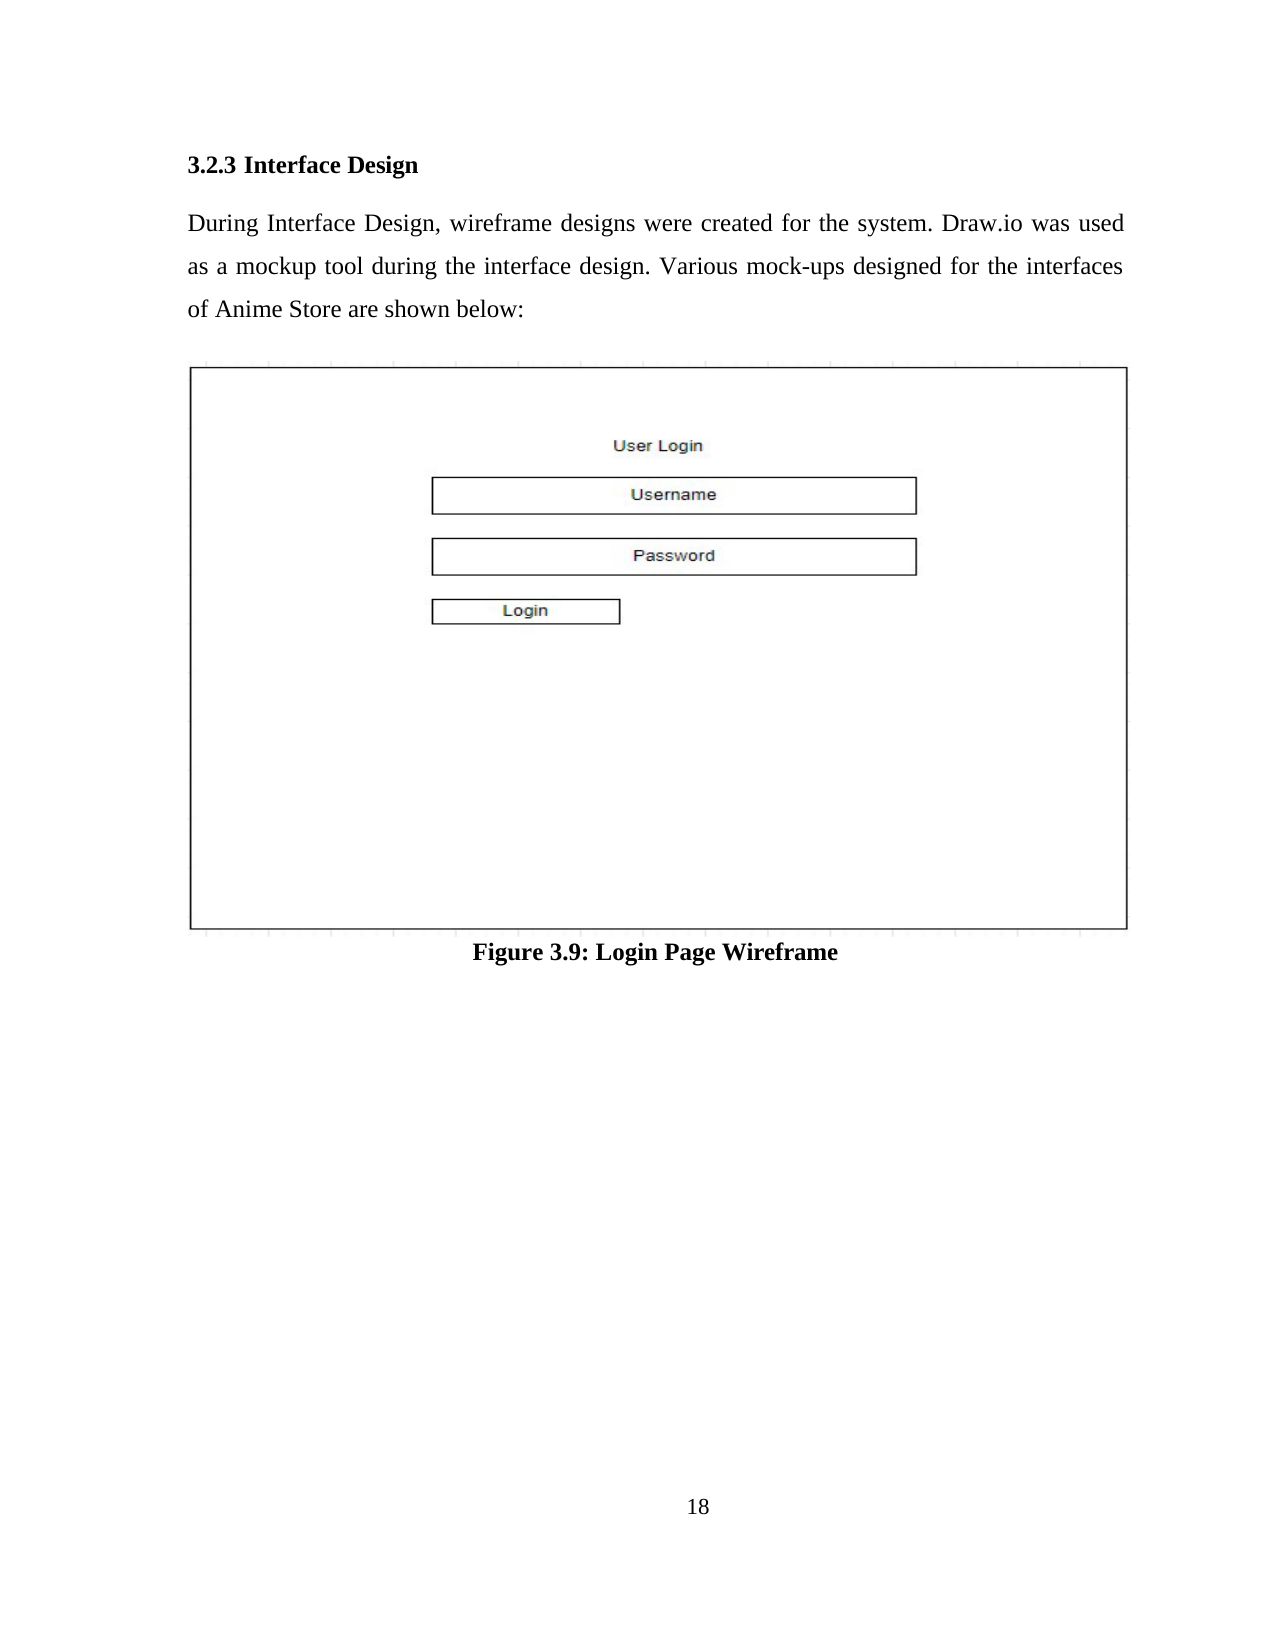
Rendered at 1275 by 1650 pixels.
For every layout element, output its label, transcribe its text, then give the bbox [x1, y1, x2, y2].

text During Interface Design, wireframe designs were created for the system. Draw.io was used as a mockup tool during the interface design. Various mock-ups designed for the interfaces of Anime Store are shown below: [187, 208, 1124, 323]
picture [187, 361, 472, 937]
subtitle Interface Design [187, 150, 1221, 179]
text Figure 3.9: Login Page Wireframe [472, 359, 1221, 966]
